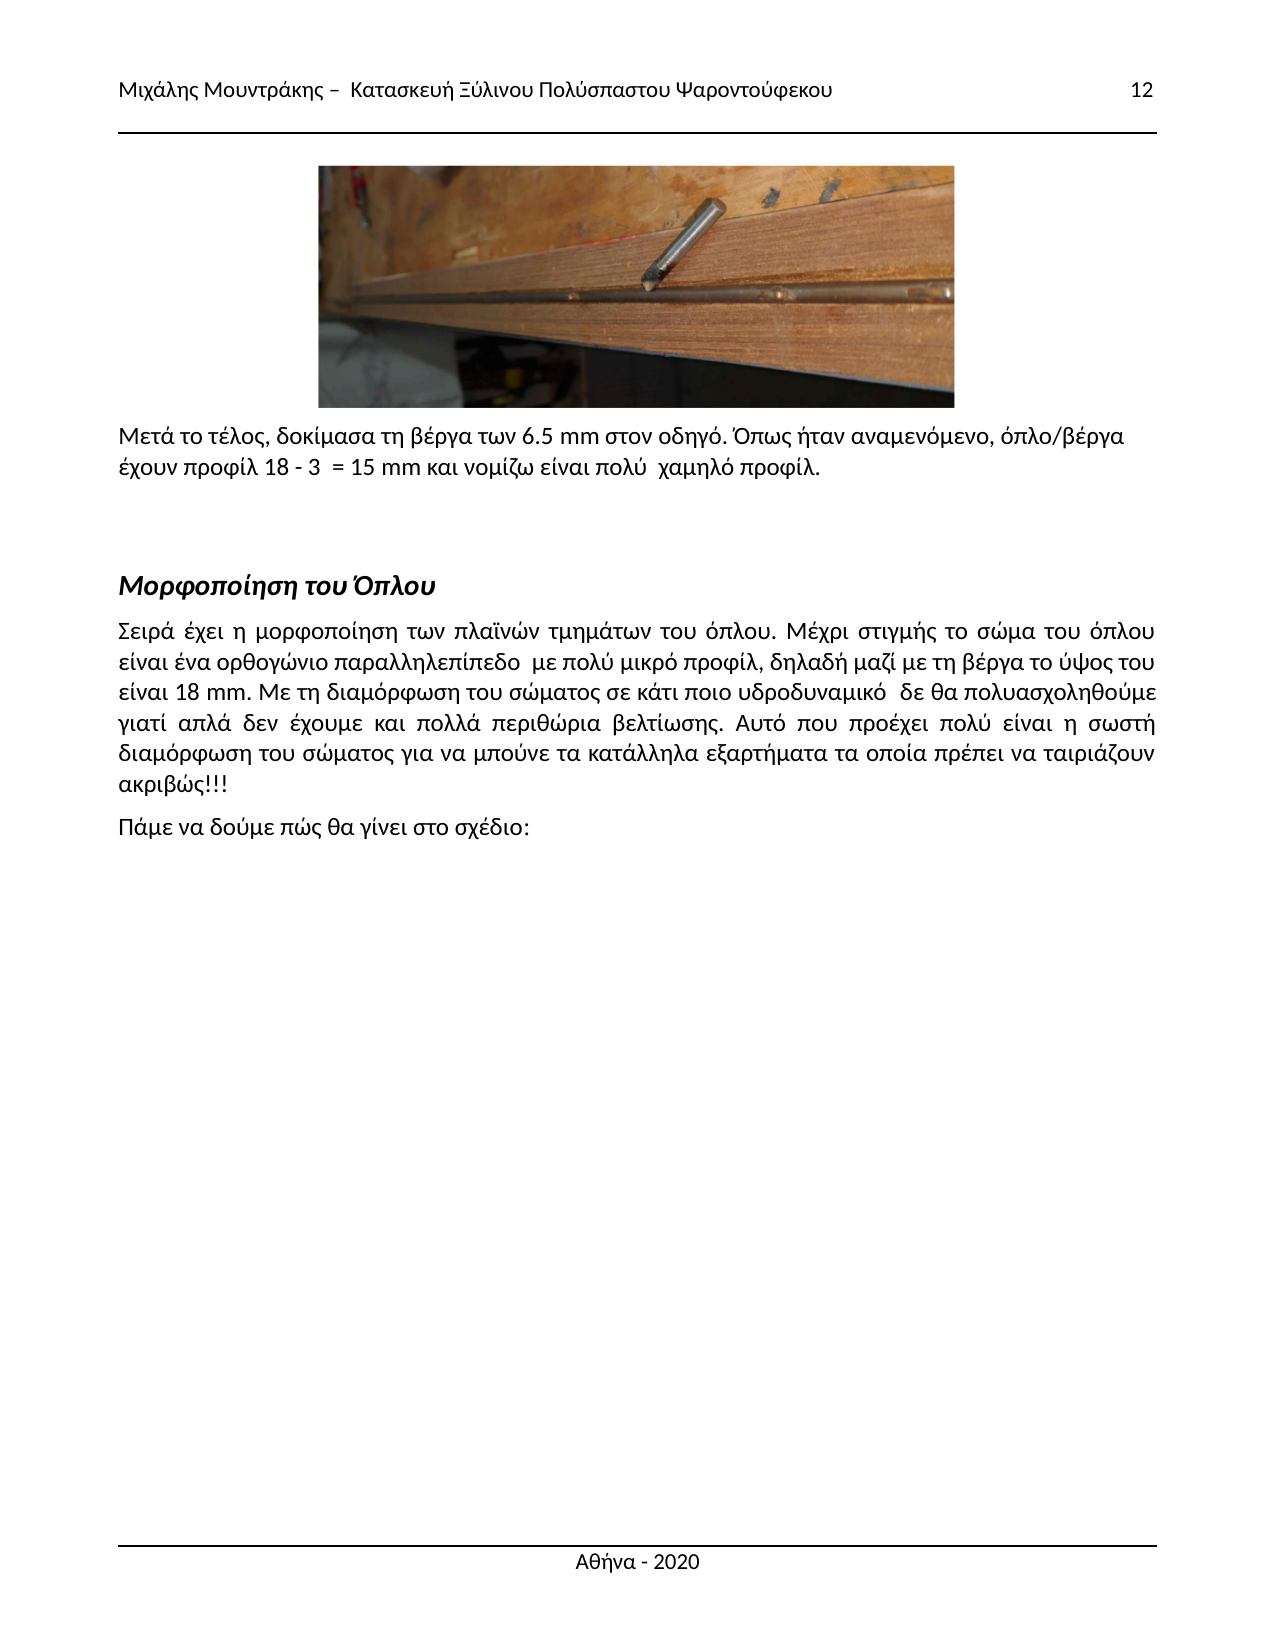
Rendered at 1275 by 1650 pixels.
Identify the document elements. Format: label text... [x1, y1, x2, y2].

text Πάμε να δούμε πώς θα γίνει στο σχέδιο: [118, 811, 1157, 841]
picture [319, 166, 954, 407]
subtitle Μορφοποίηση του Όπλου [118, 567, 1157, 603]
text Μετά το τέλος, δοκίμασα τη βέργα των 6.5 mm στον οδηγό. Όπως ήταν αναμενόμενο, όπλο/βέργα έχουν προφίλ 18 - 3 = 15 mm και νομίζω είναι πολύ χαμηλό προφίλ. [118, 420, 1157, 481]
text Σειρά έχει η μορφοποίηση των πλαϊνών τμημάτων του όπλου. Μέχρι στιγμής το σώμα του όπλου είναι ένα ορθογώνιο παραλληλεπίπεδο με πολύ μικρό προφίλ, δηλαδή μαζί με τη βέργα το ύψος του είναι 18 mm. Με τη διαμόρφωση του σώματος σε κάτι ποιο υδροδυναμικό δε θα πολυασχοληθούμε γιατί απλά δεν έχουμε και πολλά περιθώρια βελτίωσης. Αυτό που προέχει πολύ είναι η σωστή διαμόρφωση του σώματος για να μπούνε τα κατάλληλα εξαρτήματα τα οποία πρέπει να ταιριάζουν ακριβώς!!! [118, 615, 1157, 798]
